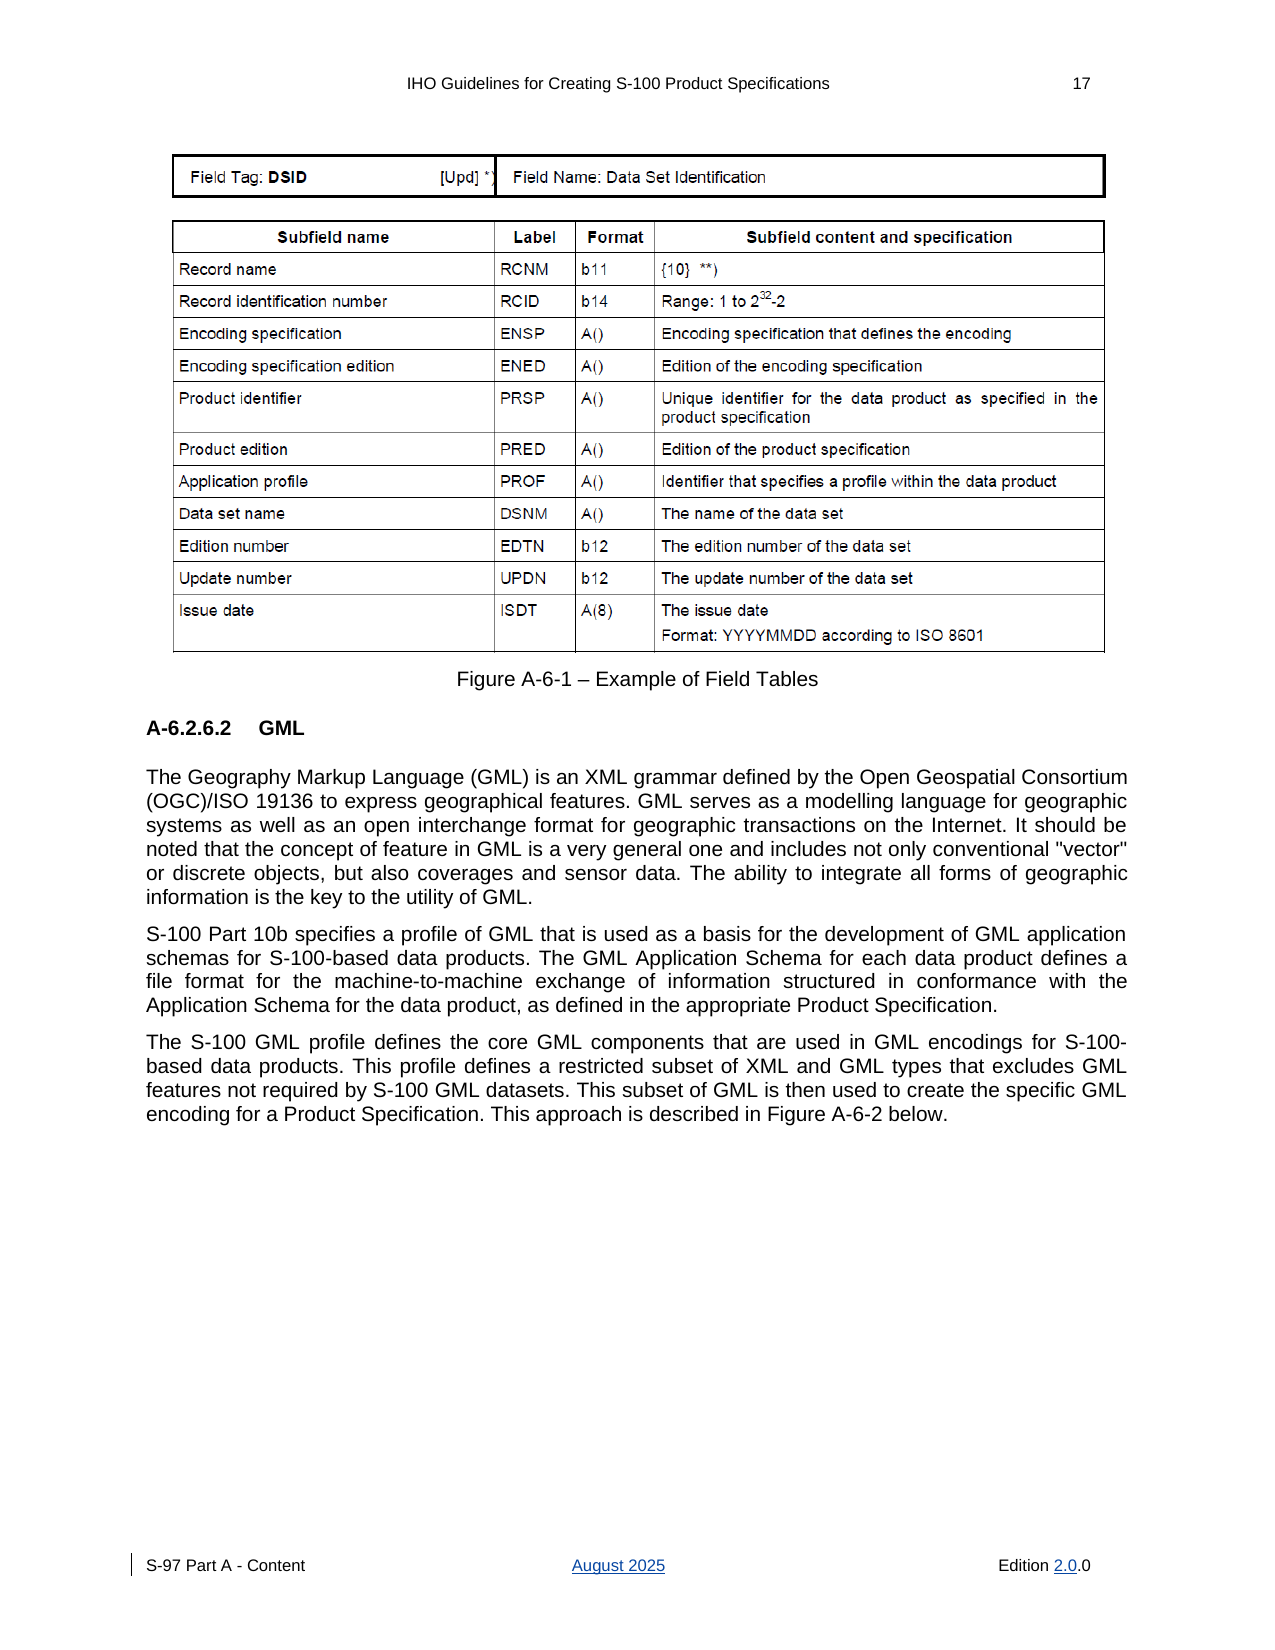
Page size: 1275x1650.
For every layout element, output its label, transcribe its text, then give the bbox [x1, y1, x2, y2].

subtitle GML [146, 716, 1129, 740]
text The S-100 GML profile defines the core GML components that are used in GML encodings for S-100-based data products. This profile defines a restricted subset of XML and GML types that excludes GML features not required by S-100 GML datasets. This subset of GML is then used to create the specific GML encoding for a Product Specification. This approach is described in Figure A-6-2 below. [146, 1030, 1129, 1126]
text The Geography Markup Language (GML) is an XML grammar defined by the Open Geospatial Consortium (OGC)/ISO 19136 to express geographical features. GML serves as a modelling language for geographic systems as well as an open interchange format for geographic transactions on the Internet. It should be noted that the concept of feature in GML is a very general one and includes not only conventional "vector" or discrete objects, but also coverages and sensor data. The ability to integrate all forms of geographic information is the key to the utility of GML. [146, 765, 1129, 909]
picture [165, 150, 1111, 655]
text S-100 Part 10b specifies a profile of GML that is used as a basis for the development of GML application schemas for S-100-based data products. The GML Application Schema for each data product defines a file format for the machine-to-machine exchange of information structured in conformance with the Application Schema for the data product, as defined in the appropriate Product Specification. [146, 921, 1129, 1017]
text Figure A-6-1 – Example of Field Tables [146, 667, 1129, 691]
